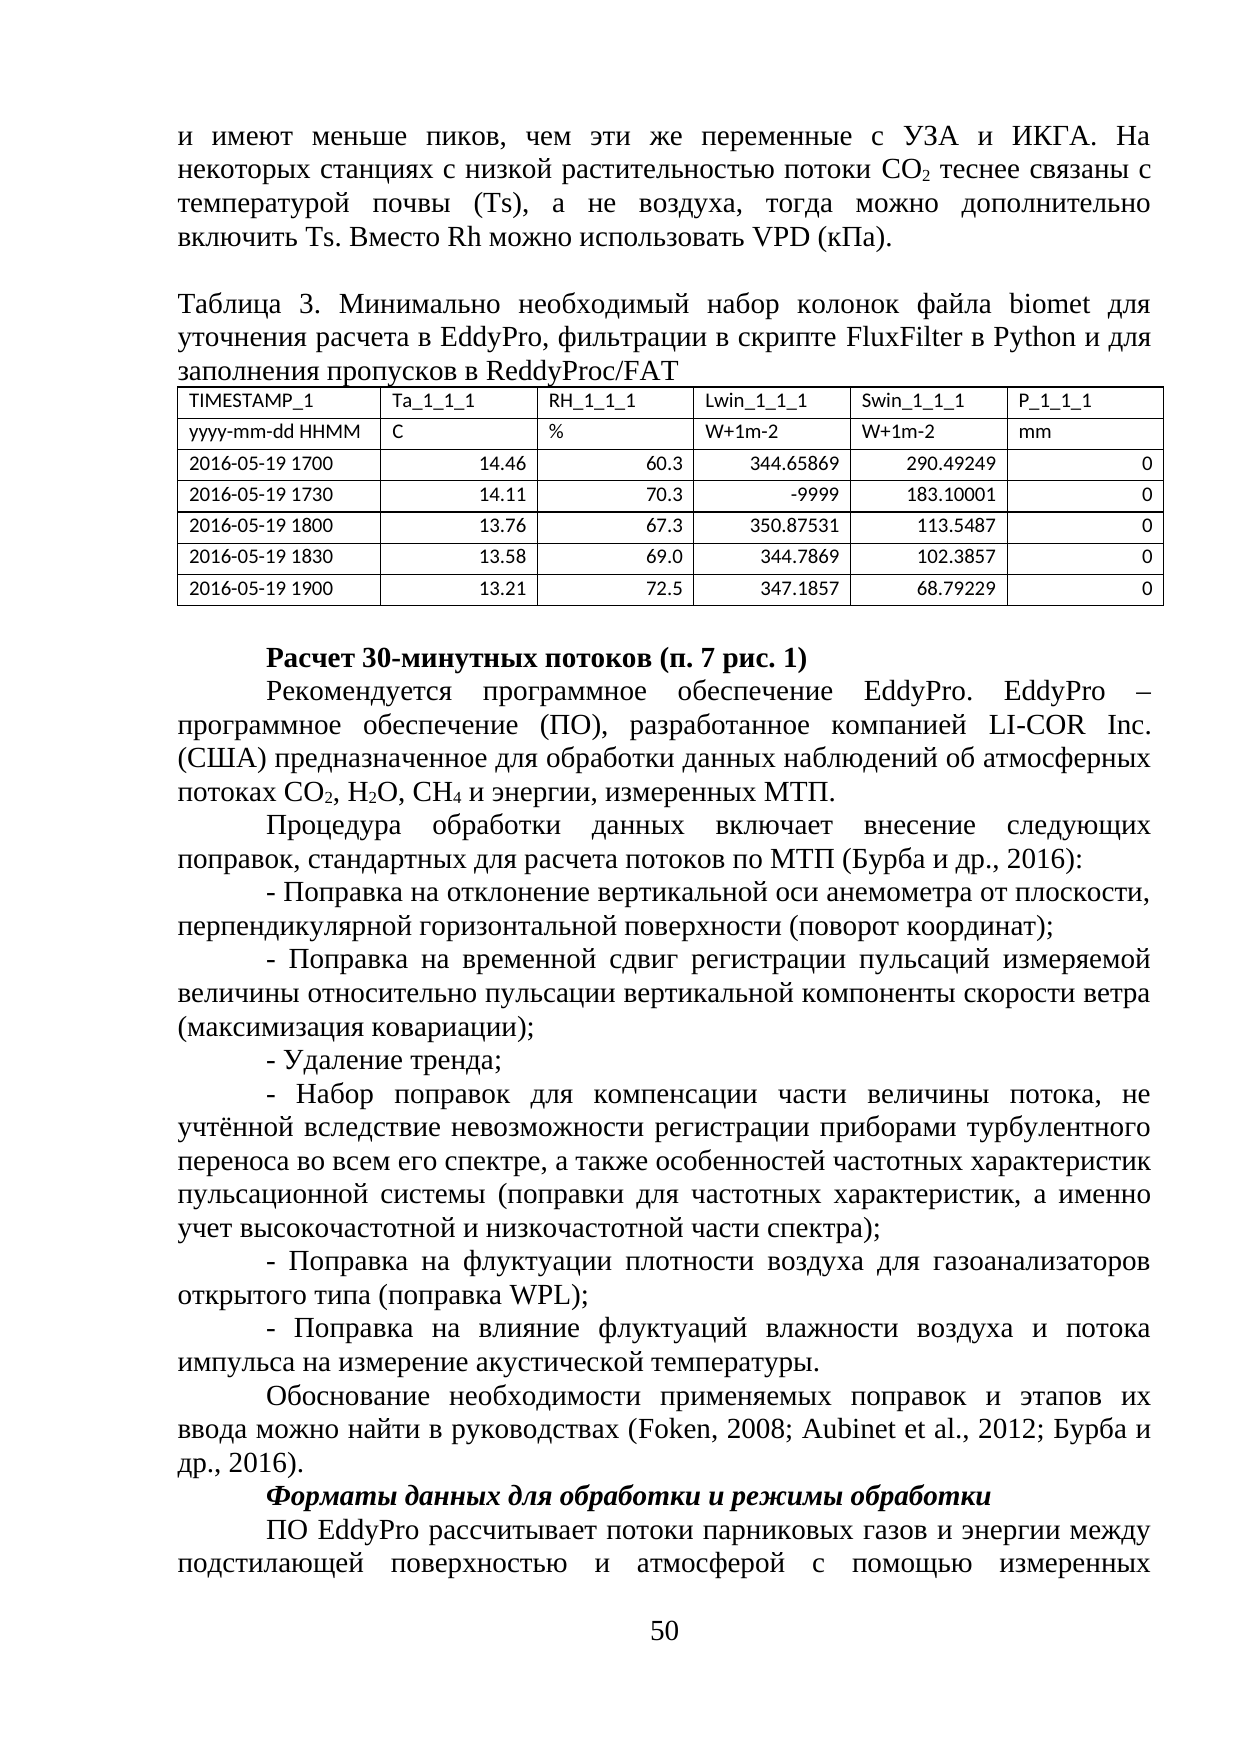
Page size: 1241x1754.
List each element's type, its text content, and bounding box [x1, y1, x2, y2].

text - Поправка на временной сдвиг регистрации пульсаций измеряемой величины относительно пульсации вертикальной компоненты скорости ветра (максимизация ковариации); [177, 942, 1152, 1042]
table_header TIMESTAMP_1 [178, 388, 380, 418]
table_cell 67.3 [538, 513, 693, 543]
text - Поправка на отклонение вертикальной оси анемометра от плоскости, перпендикулярной горизонтальной поверхности (поворот координат); [177, 874, 1152, 942]
table_cell 60.3 [538, 450, 693, 480]
text Процедура обработки данных включает внесение следующих поправок, стандартных для расчета потоков по МТП (Бурба и др., 2016): [177, 807, 1152, 874]
subtitle Расчет 30-минутных потоков (п. 7 рис. 1) [177, 640, 1152, 673]
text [177, 118, 1152, 252]
table_cell 0 [1008, 450, 1163, 480]
table_cell 183.10001 [851, 481, 1007, 511]
table_cell -9999 [694, 481, 850, 511]
table_cell 0 [1008, 481, 1163, 511]
table_cell 0 [1008, 544, 1163, 574]
table_cell 13.21 [381, 575, 537, 605]
table_cell 68.79229 [851, 575, 1007, 605]
table_cell 344.7869 [694, 544, 850, 574]
table_cell 13.76 [381, 513, 537, 543]
table_cell 69.0 [538, 544, 693, 574]
table_cell 0 [1008, 513, 1163, 543]
table_cell C [381, 419, 537, 449]
table_header P_1_1_1 [1008, 388, 1163, 418]
text - Поправка на влияние флуктуаций влажности воздуха и потока импульса на измерение акустической температуры. [177, 1311, 1152, 1378]
table_cell W+1m-2 [694, 419, 850, 449]
table_cell 13.58 [381, 544, 537, 574]
table_cell % [538, 419, 693, 449]
table_cell 347.1857 [694, 575, 850, 605]
table_header Swin_1_1_1 [851, 388, 1007, 418]
table_cell 14.46 [381, 450, 537, 480]
table_cell mm [1008, 419, 1163, 449]
table_header Ta_1_1_1 [381, 388, 537, 418]
table_cell 113.5487 [851, 513, 1007, 543]
text Обоснование необходимости применяемых поправок и этапов их ввода можно найти в руководствах (Foken, 2008; Aubinet et al., 2012; Бурба и др., 2016). [177, 1378, 1152, 1478]
table_cell 350.87531 [694, 513, 850, 543]
table_cell W+1m-2 [851, 419, 1007, 449]
table_cell 102.3857 [851, 544, 1007, 574]
subtitle Форматы данных для обработки и режимы обработки [177, 1478, 1152, 1512]
table_cell 70.3 [538, 481, 693, 511]
text - Поправка на флуктуации плотности воздуха для газоанализаторов открытого типа (поправка WPL); [177, 1243, 1152, 1311]
table_cell 290.49249 [851, 450, 1007, 480]
table_cell 2016-05-19 1830 [178, 544, 380, 574]
text Рекомендуется программное обеспечение EddyPro. EddyPro – программное обеспечение (ПО), разработанное компанией LI-COR Inc. (США) предназначенное для обработки данных наблюдений об атмосферных потоках СО2, H2O, CH4 и энергии, измеренных МТП. [177, 673, 1152, 807]
table_cell 0 [1008, 575, 1163, 605]
table_cell 72.5 [538, 575, 693, 605]
table_cell 14.11 [381, 481, 537, 511]
table_cell 2016-05-19 1700 [178, 450, 380, 480]
text - Удаление тренда; [177, 1042, 1152, 1076]
text Таблица 3. Минимально необходимый набор колонок файла biomet для уточнения расчета в EddyPro, фильтрации в скрипте FluxFilter в Python и для заполнения пропусков в ReddyProc/FAT [177, 286, 1152, 386]
table_cell 2016-05-19 1730 [178, 481, 380, 511]
table_cell 344.65869 [694, 450, 850, 480]
table_header RH_1_1_1 [538, 388, 693, 418]
text - Набор поправок для компенсации части величины потока, не учтённой вследствие невозможности регистрации приборами турбулентного переноса во всем его спектре, а также особенностей частотных характеристик пульсационной системы (поправки для частотных характеристик, а именно учет высокочастотной и низкочастотной части спектра); [177, 1076, 1152, 1243]
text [177, 1512, 1152, 1579]
table_cell 2016-05-19 1800 [178, 513, 380, 543]
table_cell 2016-05-19 1900 [178, 575, 380, 605]
table_cell yyyy-mm-dd HHMM [178, 419, 380, 449]
table_header Lwin_1_1_1 [694, 388, 850, 418]
